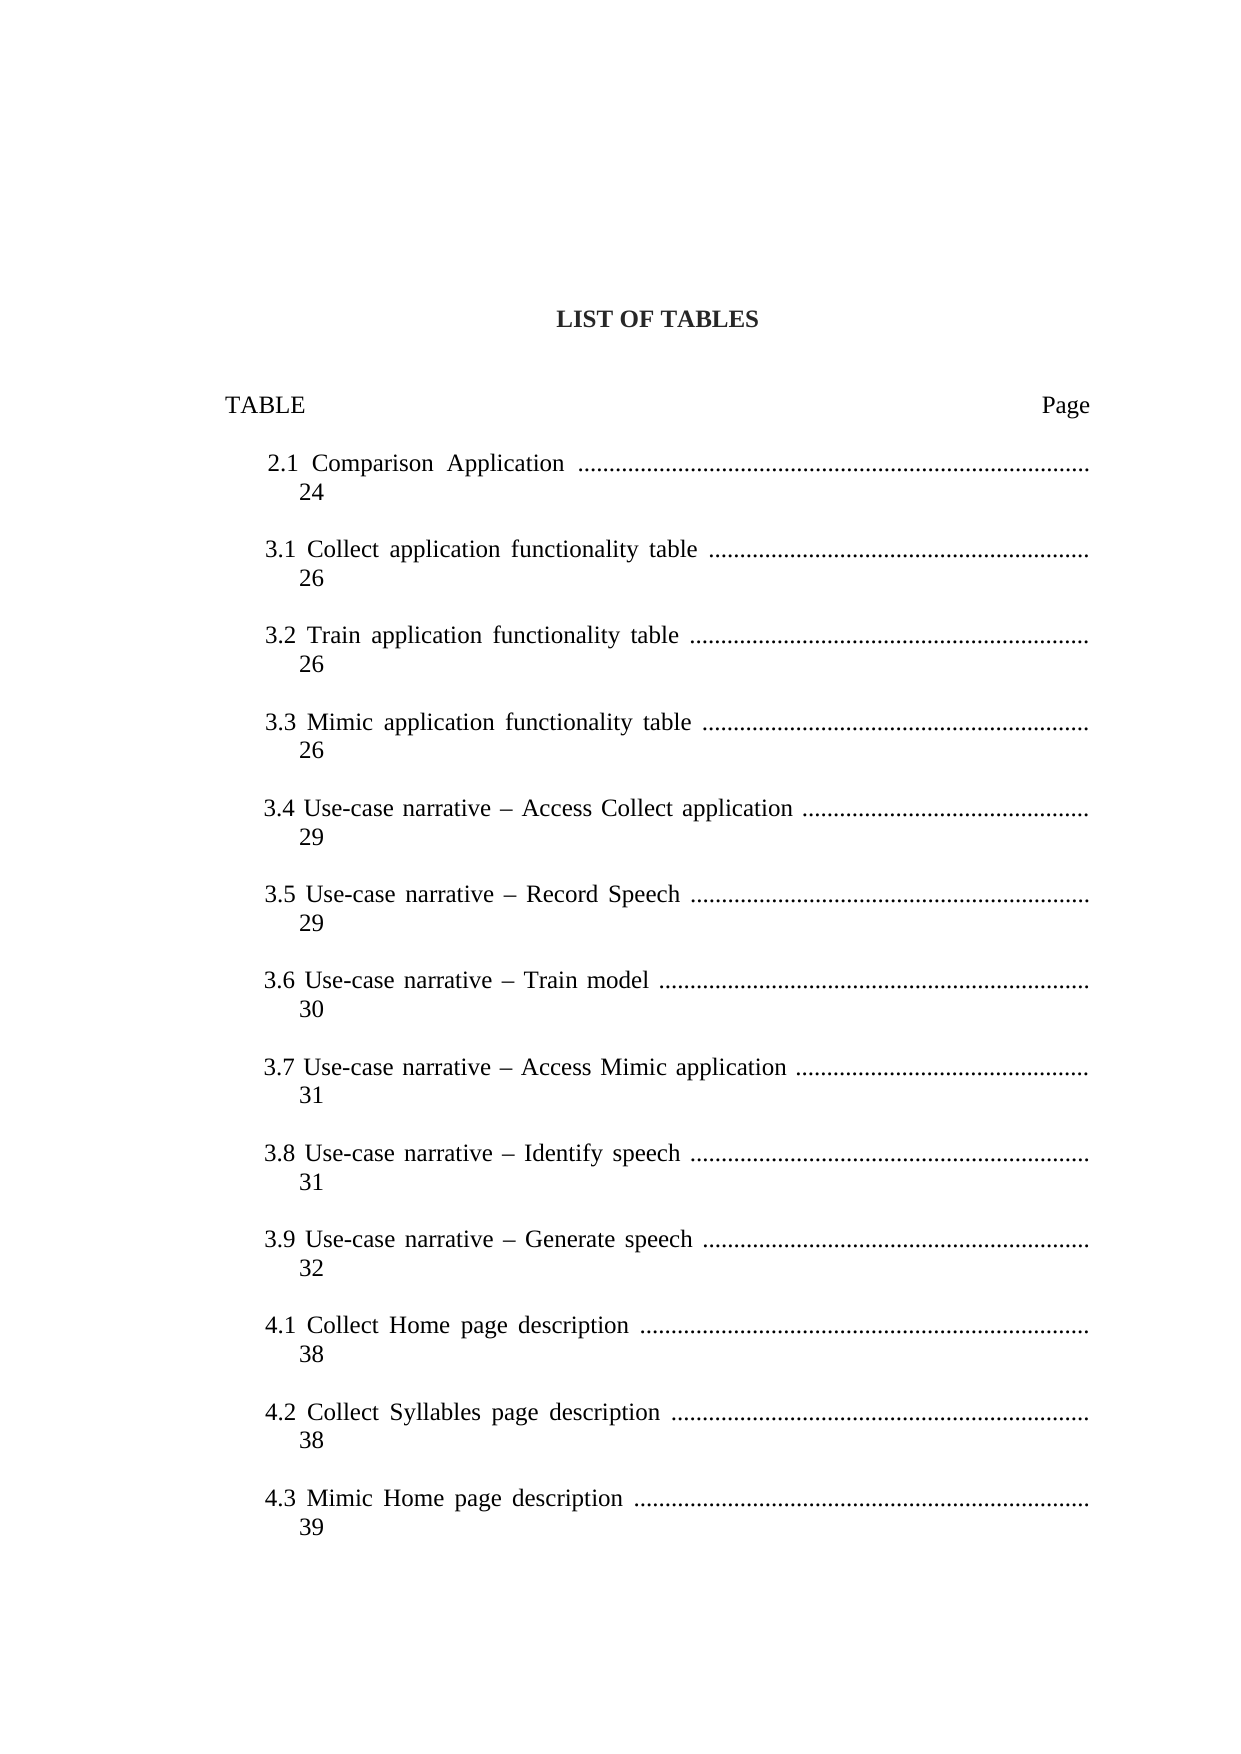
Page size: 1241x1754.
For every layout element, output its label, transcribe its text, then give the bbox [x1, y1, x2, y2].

text 3.3 Mimic application functionality table .............................................................. 26 [254, 707, 1090, 764]
text 3.8 Use-case narrative – Identify speech ................................................................ 31 [254, 1138, 1090, 1195]
text 3.7 Use-case narrative – Access Mimic application ............................................... 31 [254, 1052, 1090, 1109]
text 3.1 Collect application functionality table ............................................................. 26 [254, 534, 1090, 592]
text 4.3 Mimic Home page description ......................................................................... 39 [254, 1483, 1090, 1540]
text TABLE Page [225, 390, 1090, 448]
text 4.2 Collect Syllables page description ................................................................... 38 [254, 1397, 1090, 1454]
text 3.6 Use-case narrative – Train model ..................................................................... 30 [254, 965, 1090, 1023]
text 3.5 Use-case narrative – Record Speech ................................................................ 29 [254, 879, 1090, 937]
text 3.4 Use-case narrative – Access Collect application .............................................. 29 [254, 793, 1090, 850]
text 3.9 Use-case narrative – Generate speech .............................................................. 32 [254, 1224, 1090, 1282]
text 4.1 Collect Home page description ........................................................................ 38 [254, 1310, 1090, 1368]
subtitle LIST OF TABLES [225, 304, 1090, 333]
text 3.2 Train application functionality table ................................................................ 26 [254, 620, 1090, 678]
text 2.1 Comparison Application .................................................................................. 24 [254, 448, 1090, 505]
